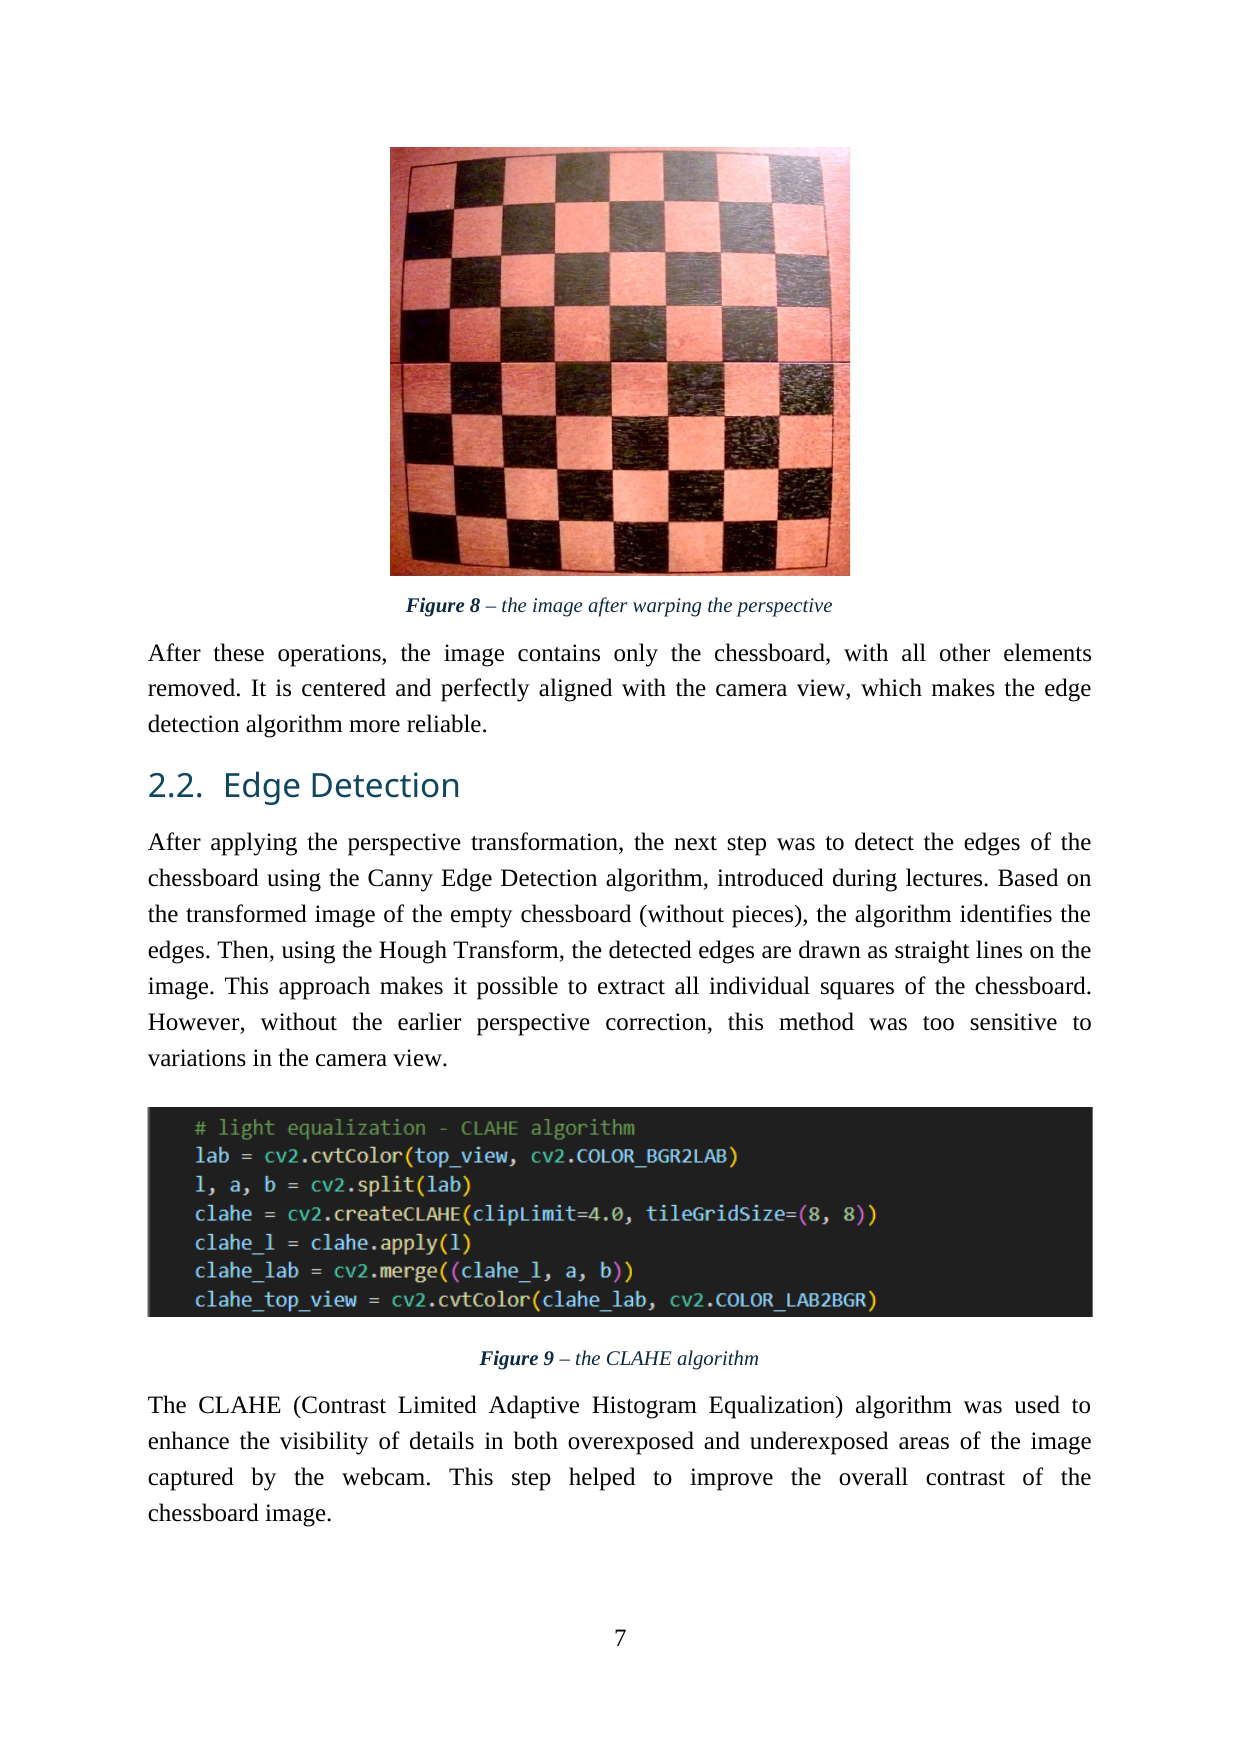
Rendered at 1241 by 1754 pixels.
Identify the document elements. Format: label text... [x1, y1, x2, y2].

text After these operations, the image contains only the chessboard, with all other elements removed. It is centered and perfectly aligned with the camera view, which makes the edge detection algorithm more reliable. [148, 638, 1093, 738]
text Figure 9 – the CLAHE algorithm [148, 1345, 1093, 1369]
text Figure 8 – the image after warping the perspective [148, 593, 1093, 617]
picture [147, 1107, 1093, 1317]
subtitle Edge Detection [148, 762, 1093, 807]
text After applying the perspective transformation, the next step was to detect the edges of the chessboard using the Canny Edge Detection algorithm, introduced during lectures. Based on the transformed image of the empty chessboard (without pieces), the algorithm identifies the edges. Then, using the Hough Transform, the detected edges are drawn as straight lines on the image. This approach makes it possible to extract all individual squares of the chessboard. However, without the earlier perspective correction, this method was too sensitive to variations in the camera view. [148, 827, 1093, 1072]
text The CLAHE (Contrast Limited Adaptive Histogram Equalization) algorithm was used to enhance the visibility of details in both overexposed and underexposed areas of the image captured by the webcam. This step helped to improve the overall contrast of the chessboard image. [148, 1390, 1093, 1527]
picture [390, 147, 851, 576]
